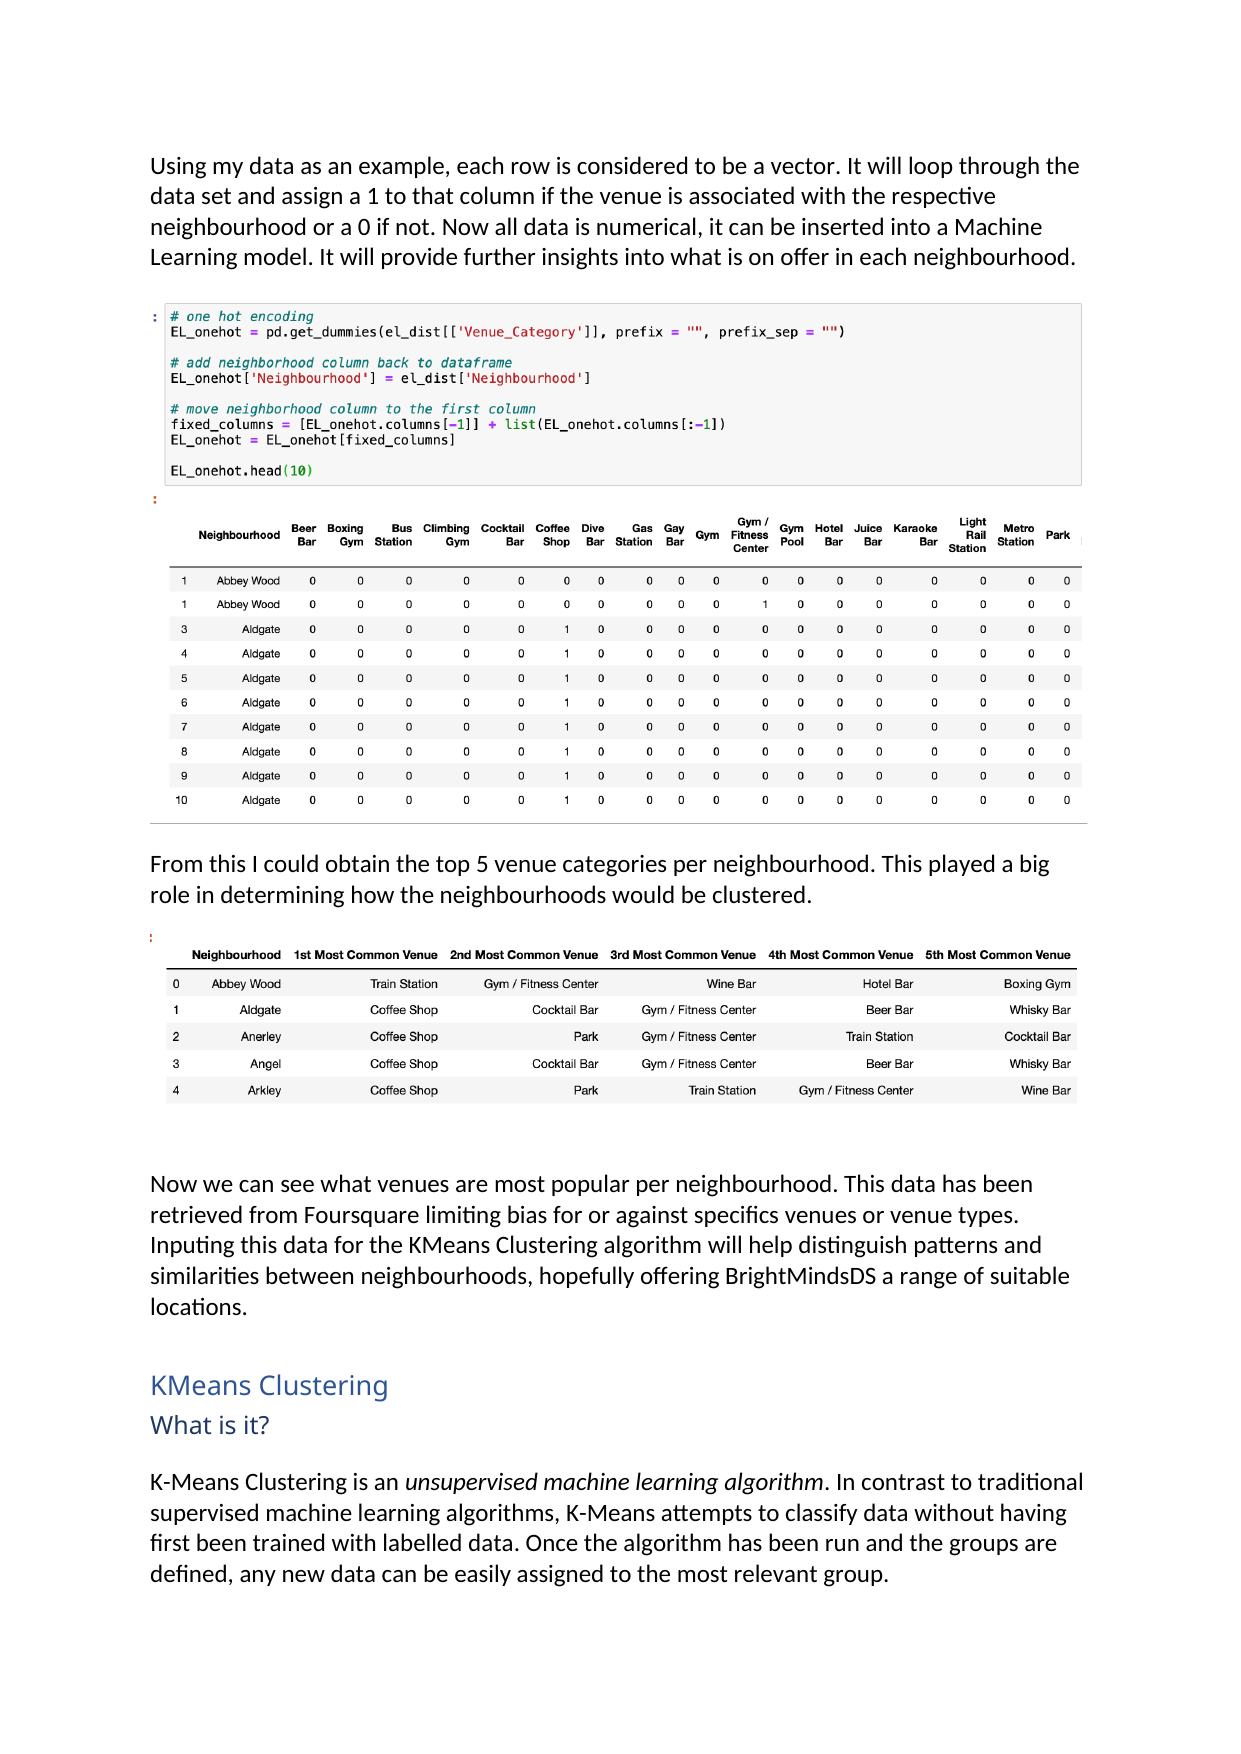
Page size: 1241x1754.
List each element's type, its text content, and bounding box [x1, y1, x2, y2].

picture [150, 297, 1090, 824]
subtitle What is it? [150, 1407, 1090, 1441]
text Using my data as an example, each row is considered to be a vector. It will loop through the data set and assign a 1 to that column if the venue is associated with the respective neighbourhood or a 0 if not. Now all data is numerical, it can be inserted into a Machine Learning model. It will provide further insights into what is on offer in each neighbourhood. [150, 150, 1090, 272]
text K-Means Clustering is an unsupervised machine learning algorithm. In contrast to traditional supervised machine learning algorithms, K-Means attempts to classify data without having first been trained with labelled data. Once the algorithm has been run and the groups are defined, any new data can be easily assigned to the most relevant group. [150, 1466, 1090, 1588]
picture [150, 934, 1090, 1113]
text Now we can see what venues are most popular per neighbourhood. This data has been retrieved from Foursquare limiting bias for or against specifics venues or venue types. Inputing this data for the KMeans Clustering algorithm will help distinguish patterns and similarities between neighbourhoods, hopefully offering BrightMindsDS a range of suitable locations. [150, 1168, 1090, 1321]
subtitle KMeans Clustering [150, 1366, 1090, 1403]
text From this I could obtain the top 5 venue categories per neighbourhood. This played a big role in determining how the neighbourhoods would be clustered. [150, 848, 1090, 909]
